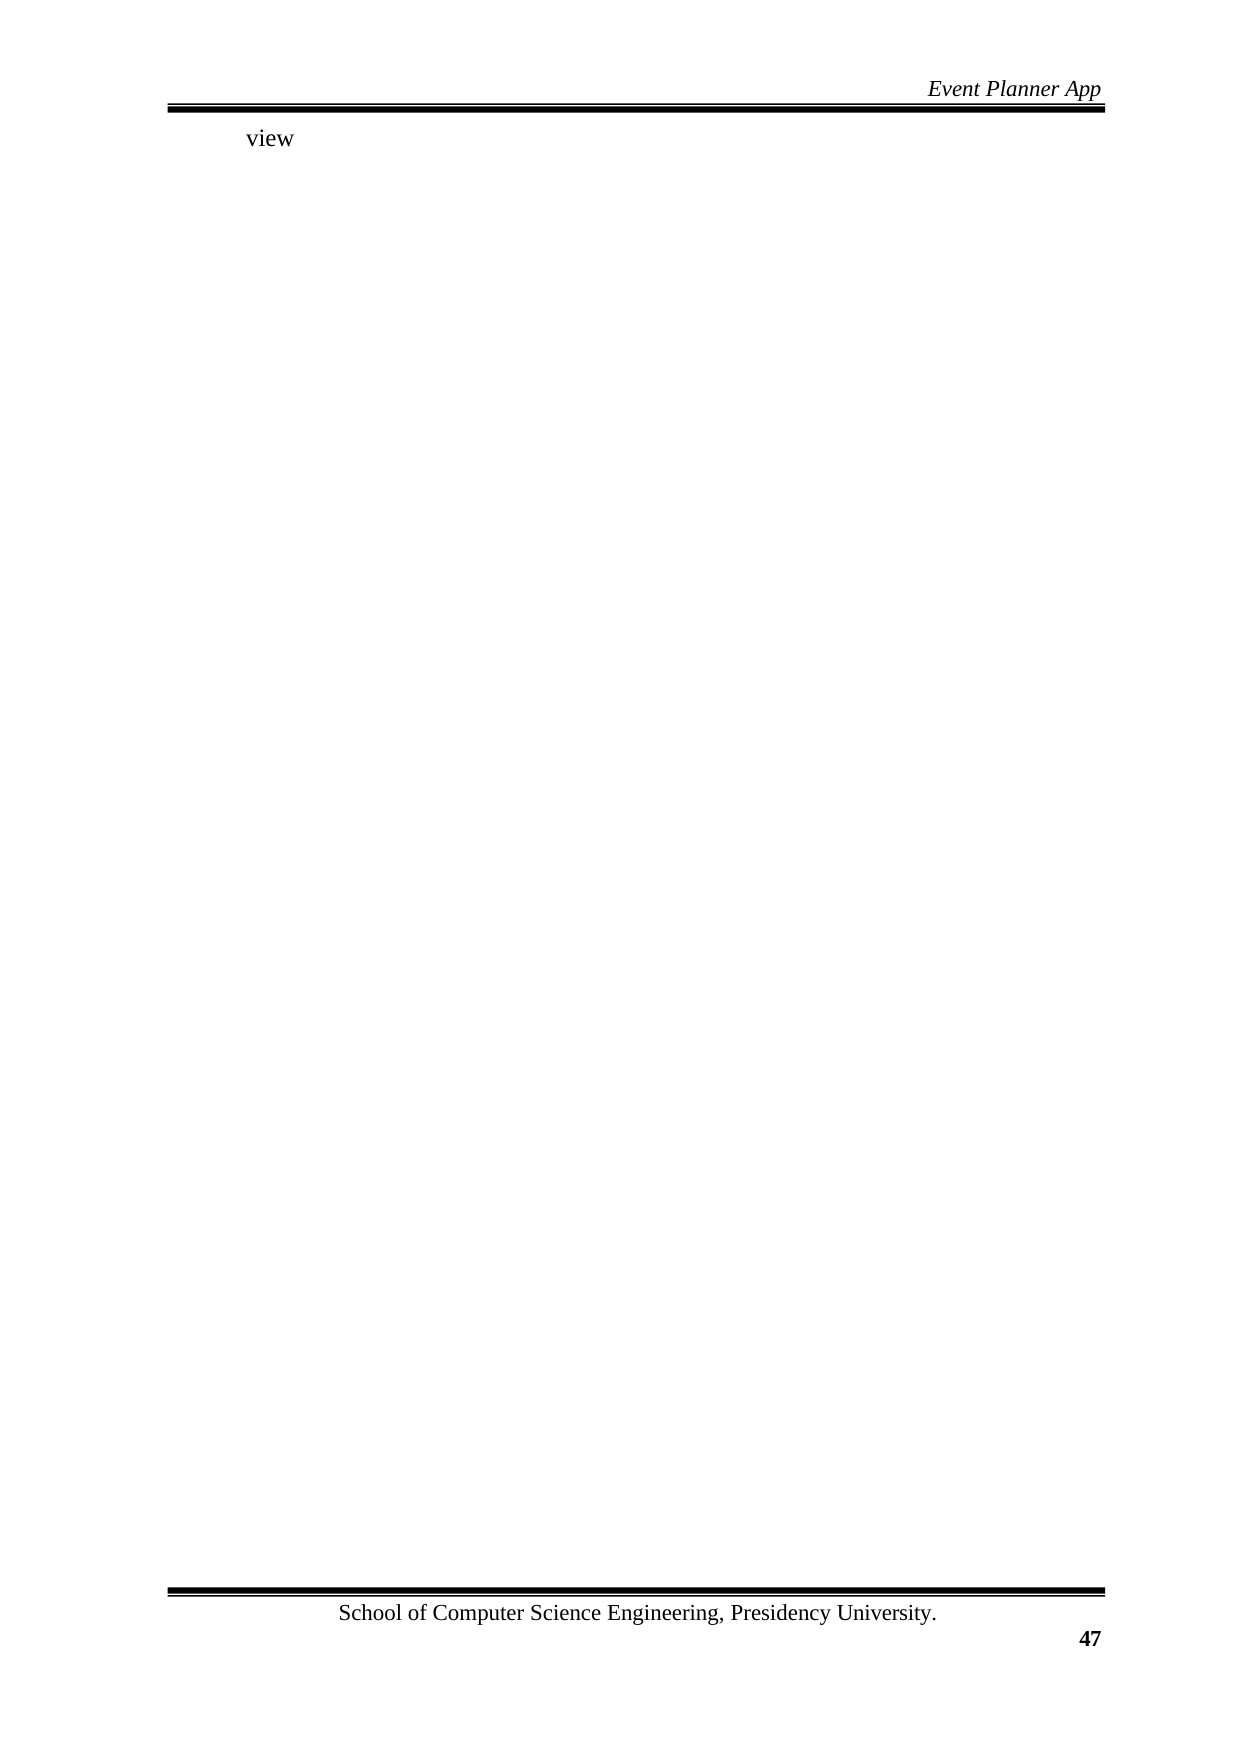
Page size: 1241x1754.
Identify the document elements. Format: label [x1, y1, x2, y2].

list [208, 123, 1102, 152]
